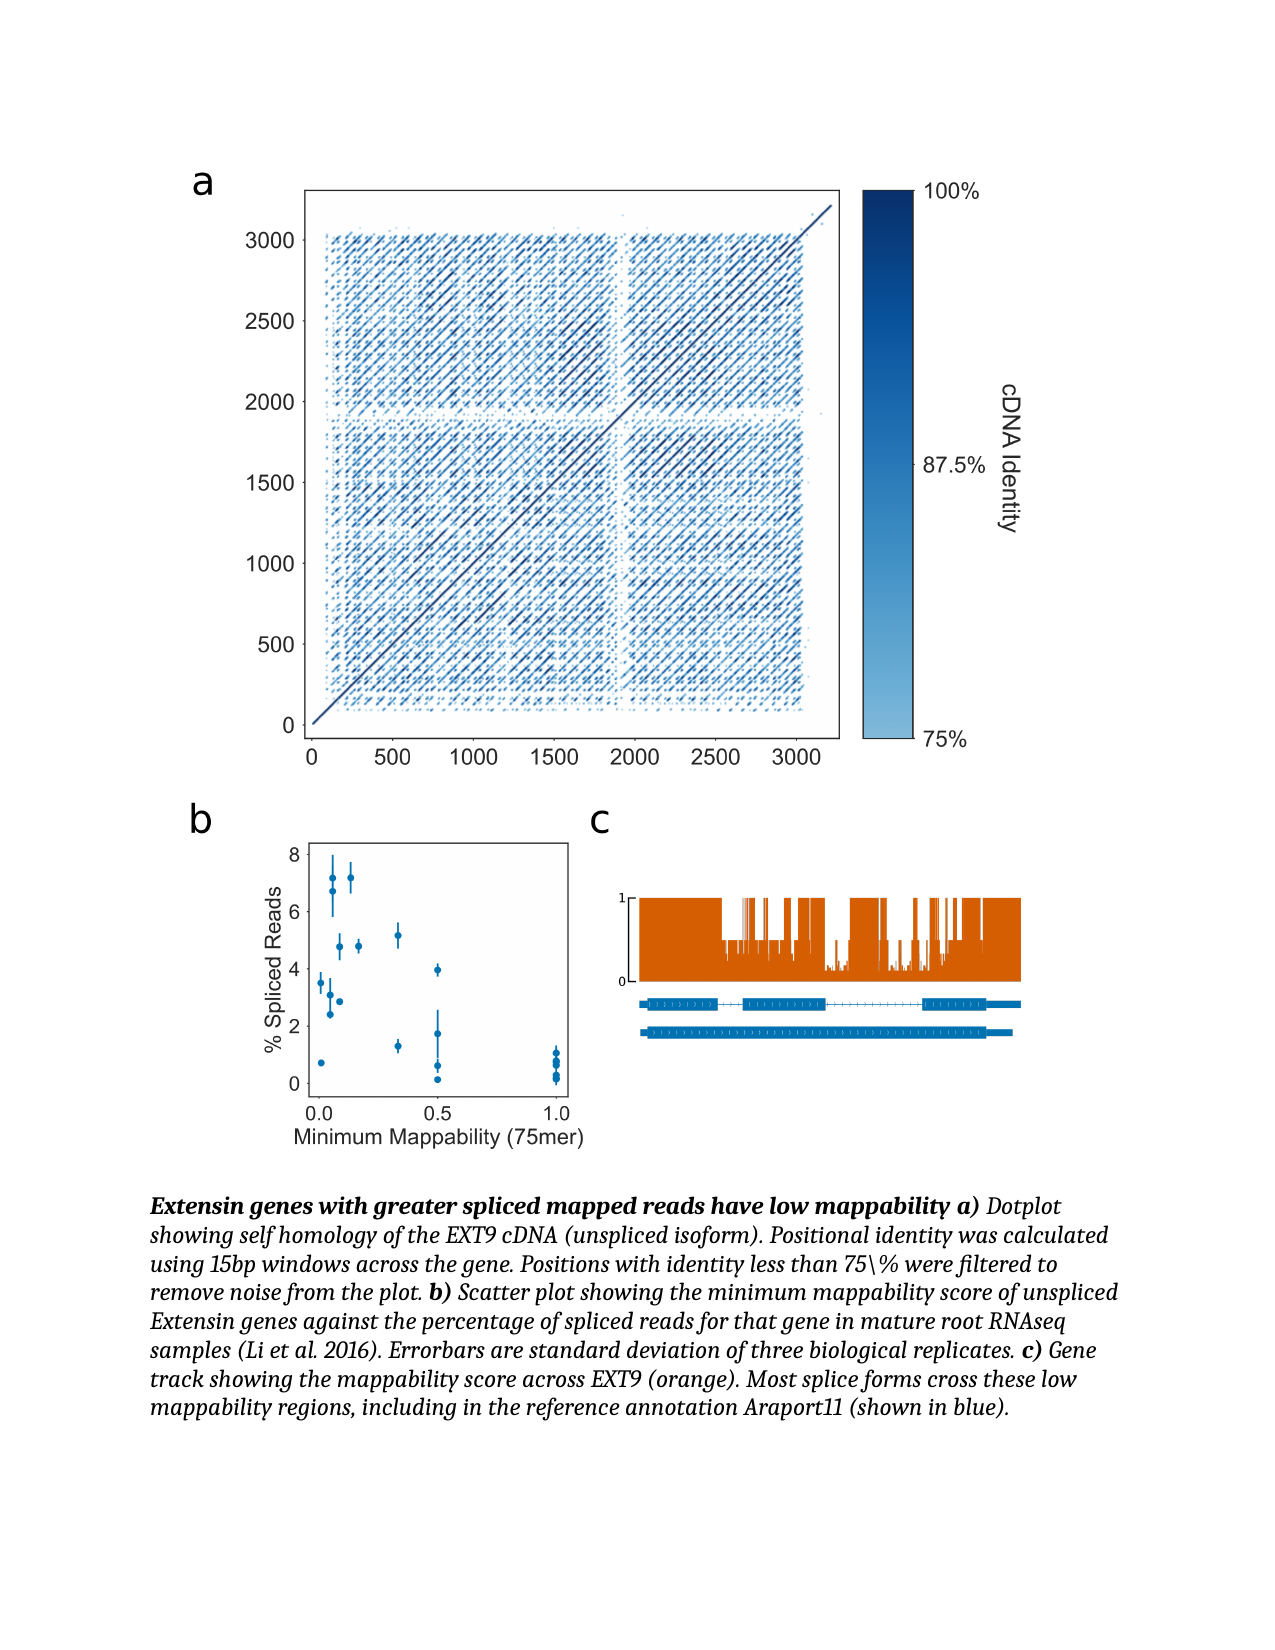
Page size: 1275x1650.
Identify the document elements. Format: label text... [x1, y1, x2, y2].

text Extensin genes with greater spliced mapped reads have low mappability a) Dotplot showing self homology of the EXT9 cDNA (unspliced isoform). Positional identity was calculated using 15bp windows across the gene. Positions with identity less than 75\% were filtered to remove noise from the plot. b) Scatter plot showing the minimum mappability score of unspliced Extensin genes against the percentage of spliced reads for that gene in mature root RNAseq samples (Li et al. 2016). Errorbars are standard deviation of three biological replicates. c) Gene track showing the mappability score across EXT9 (orange). Most splice forms cross these low mappability regions, including in the reference annotation Araport11 (shown in blue). [150, 1192, 1125, 1422]
picture [168, 150, 1044, 1172]
